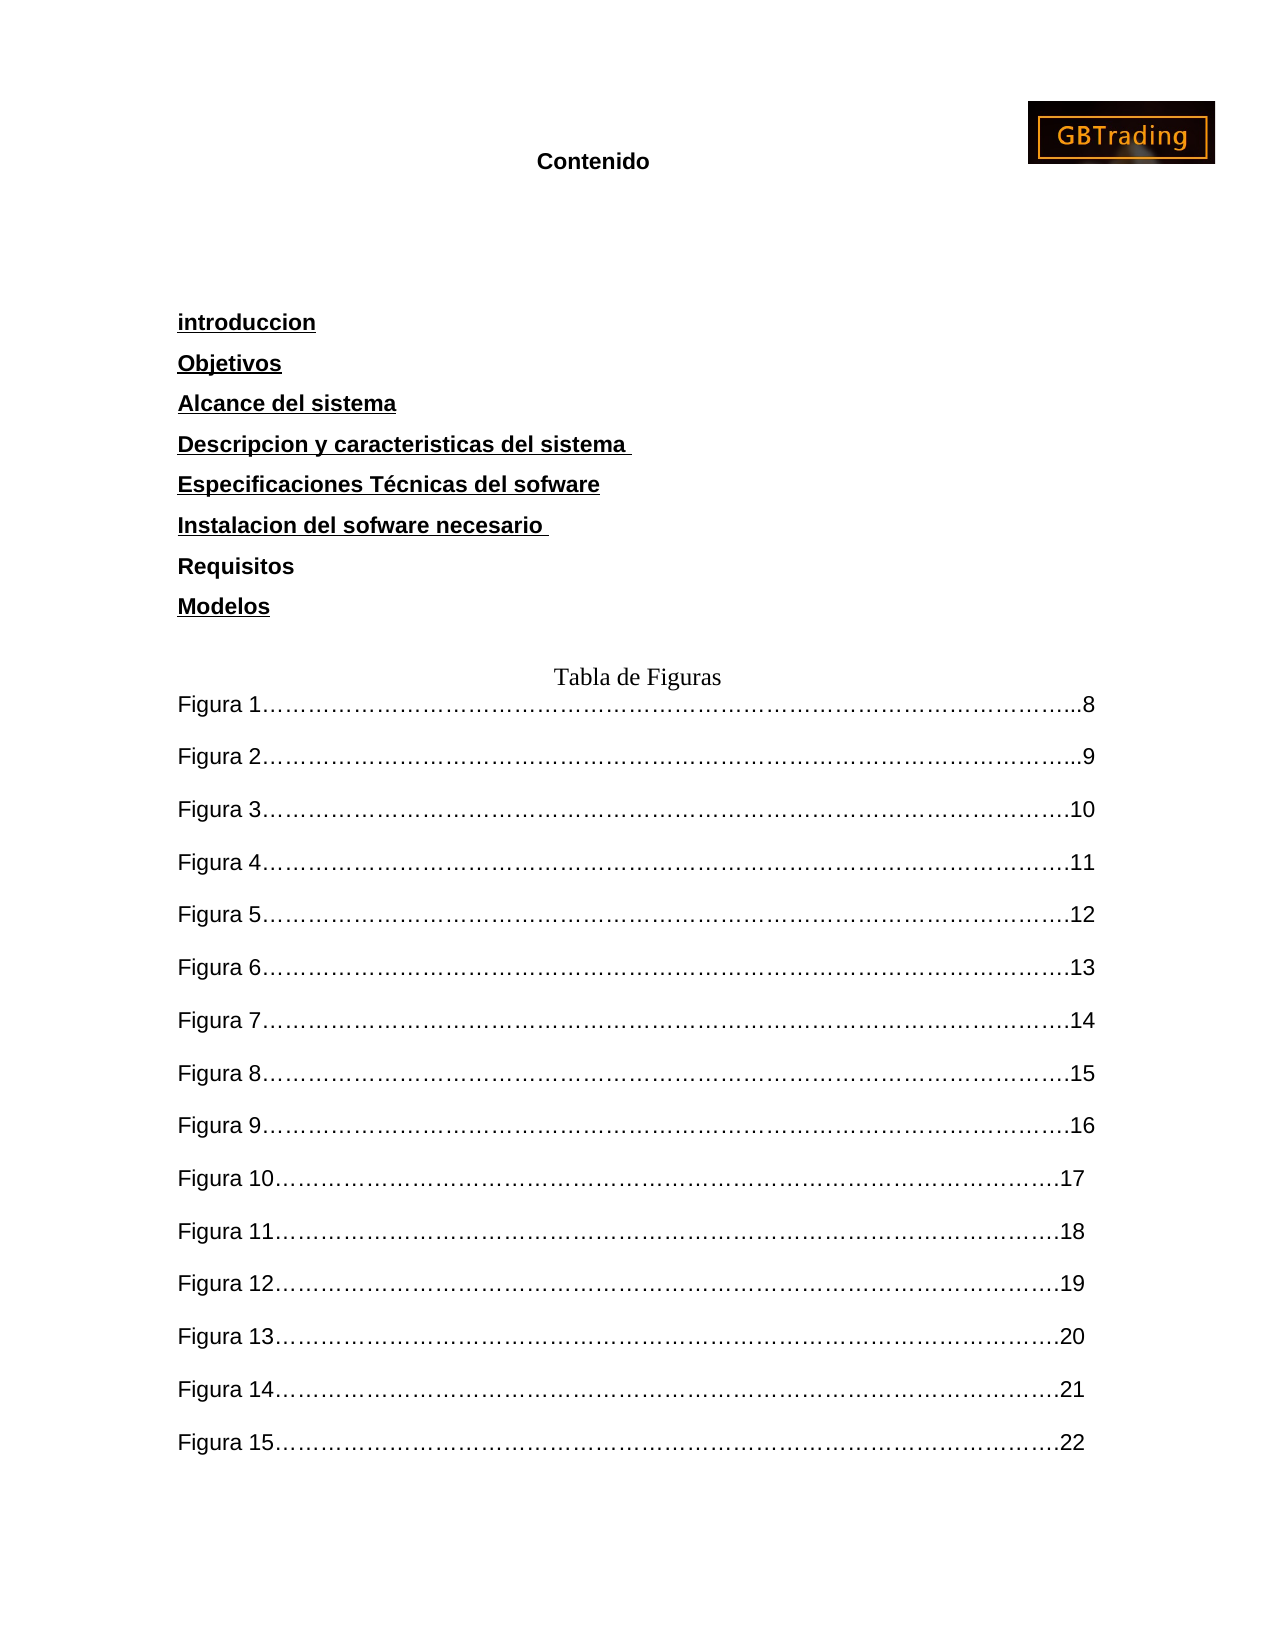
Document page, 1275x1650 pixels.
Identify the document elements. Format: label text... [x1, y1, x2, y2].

text Tabla de Figuras [177, 662, 1098, 691]
text Figura 5…………………………………………………………………………………………….12 [177, 901, 1098, 928]
text Figura 13………………………………………………………………………………………….20 [177, 1323, 1098, 1349]
text Alcance del sistema 4 [177, 389, 1098, 417]
text Figura 9…………………………………………………………………………………………….16 [177, 1112, 1098, 1139]
text Figura 8…………………………………………………………………………………………….15 [177, 1059, 1098, 1086]
text Modelos 16 [177, 592, 1098, 621]
text Figura 14………………………………………………………………………………………….21 [177, 1376, 1098, 1402]
text Figura 2……………………………………………………………………………………………...9 [177, 743, 1098, 770]
text Contenido [177, 148, 1098, 174]
text Figura 7…………………………………………………………………………………………….14 [177, 1007, 1098, 1033]
text Figura 12………………………………………………………………………………………….19 [177, 1270, 1098, 1297]
text Requisitos 16 [177, 552, 1098, 580]
text Figura 1……………………………………………………………………………………………...8 [177, 691, 1098, 717]
picture [1028, 101, 1216, 164]
text Instalacion del sofware necesario 7 [177, 511, 1098, 539]
text Figura 4…………………………………………………………………………………………….11 [177, 849, 1098, 875]
text Figura 6…………………………………………………………………………………………….13 [177, 954, 1098, 981]
text Figura 15………………………………………………………………………………………….22 [177, 1428, 1098, 1455]
text introduccion 4 [177, 308, 1098, 336]
text Objetivos 3 [177, 349, 1098, 377]
text Especificaciones Técnicas del sofware 6 [177, 471, 1098, 499]
text Figura 11………………………………………………………………………………………….18 [177, 1218, 1098, 1244]
text Figura 10………………………………………………………………………………………….17 [177, 1165, 1098, 1191]
text Descripcion y caracteristicas del sistema 5 [177, 430, 1098, 458]
text Figura 3…………………………………………………………………………………………….10 [177, 796, 1098, 822]
